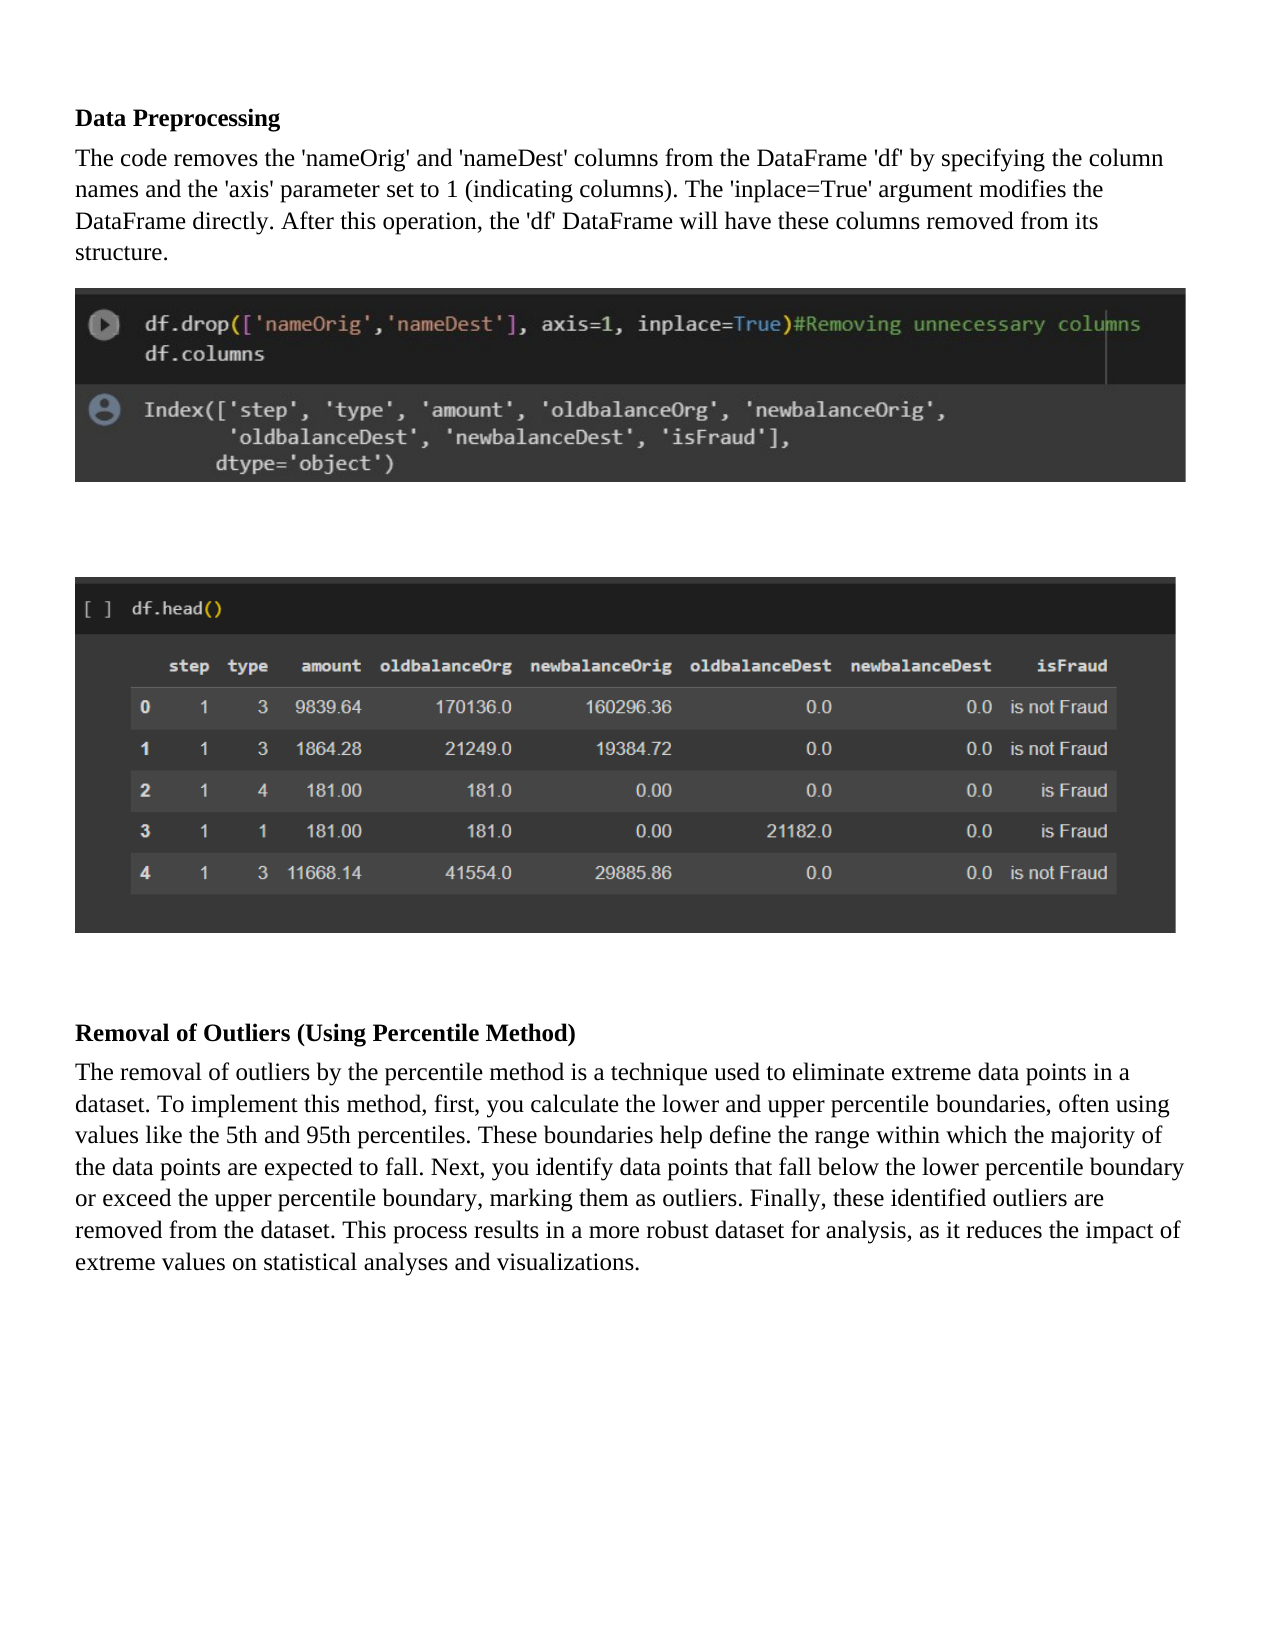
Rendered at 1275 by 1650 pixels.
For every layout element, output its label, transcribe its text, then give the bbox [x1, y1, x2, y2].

text The removal of outliers by the percentile method is a technique used to eliminate extreme data points in a dataset. To implement this method, first, you calculate the lower and upper percentile boundaries, often using values like the 5th and 95th percentiles. These boundaries help define the range within which the majority of the data points are expected to fall. Next, you identify data points that fall below the lower percentile boundary or exceed the upper percentile boundary, marking them as outliers. Finally, these identified outliers are removed from the dataset. This process results in a more robust dataset for analysis, as it reduces the impact of extreme values on statistical analyses and visualizations. [75, 1057, 1197, 1275]
subtitle Data Preprocessing [75, 103, 1237, 132]
picture [75, 288, 1186, 482]
subtitle Removal of Outliers (Using Percentile Method) [75, 1018, 1237, 1047]
picture [75, 577, 1176, 933]
text The code removes the 'nameOrig' and 'nameDest' columns from the DataFrame 'df' by specifying the column names and the 'axis' parameter set to 1 (indicating columns). The 'inplace=True' argument modifies the DataFrame directly. After this operation, the 'df' DataFrame will have these columns removed from its structure. [75, 143, 1197, 266]
